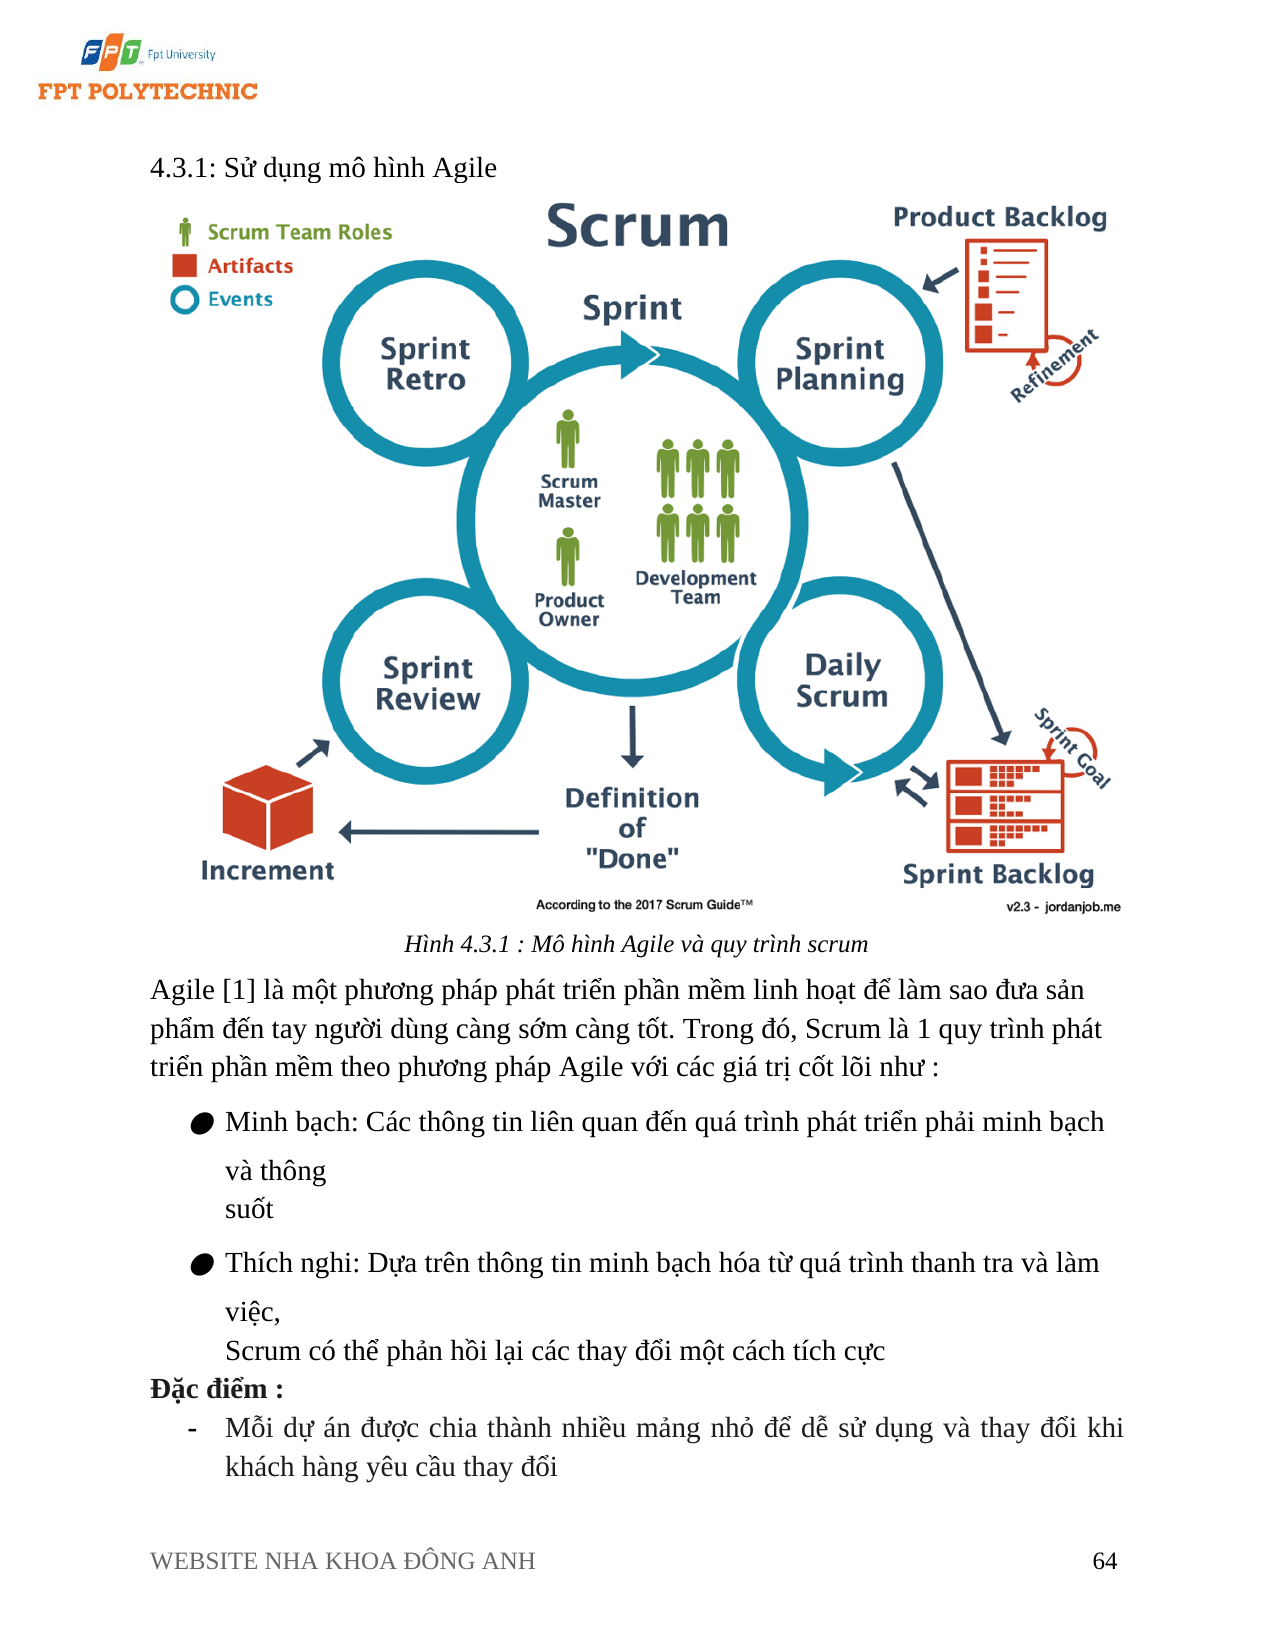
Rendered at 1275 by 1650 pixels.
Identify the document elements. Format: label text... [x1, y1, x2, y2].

text Agile [1] là một phương pháp phát triển phần mềm linh hoạt để làm sao đưa sản phẩm đến tay người dùng càng sớm càng tốt. Trong đó, Scrum là 1 quy trình phát triển phần mềm theo phương pháp Agile với các giá trị cốt lõi như : [150, 972, 1125, 1083]
subtitle 4.3.1: Sử dụng mô hình Agile [150, 150, 1125, 183]
picture [36, 18, 259, 127]
text Hình 4.3.1 : Mô hình Agile và quy trình scrum [150, 929, 1125, 958]
list Thích nghi: Dựa trên thông tin minh bạch hóa từ quá trình thanh tra và làm việc, Scrum có thể phản hồi lại các thay đổi một cách tích cực [187, 1230, 1125, 1367]
list Minh bạch: Các thông tin liên quan đến quá trình phát triển phải minh bạch và thông suốt [187, 1088, 1125, 1225]
picture [150, 183, 1125, 915]
text Đặc điểm : [150, 1372, 1125, 1405]
list Mỗi dự án được chia thành nhiều mảng nhỏ để dễ sử dụng và thay đổi khi khách hàng yêu cầu thay đổi [187, 1410, 1125, 1482]
